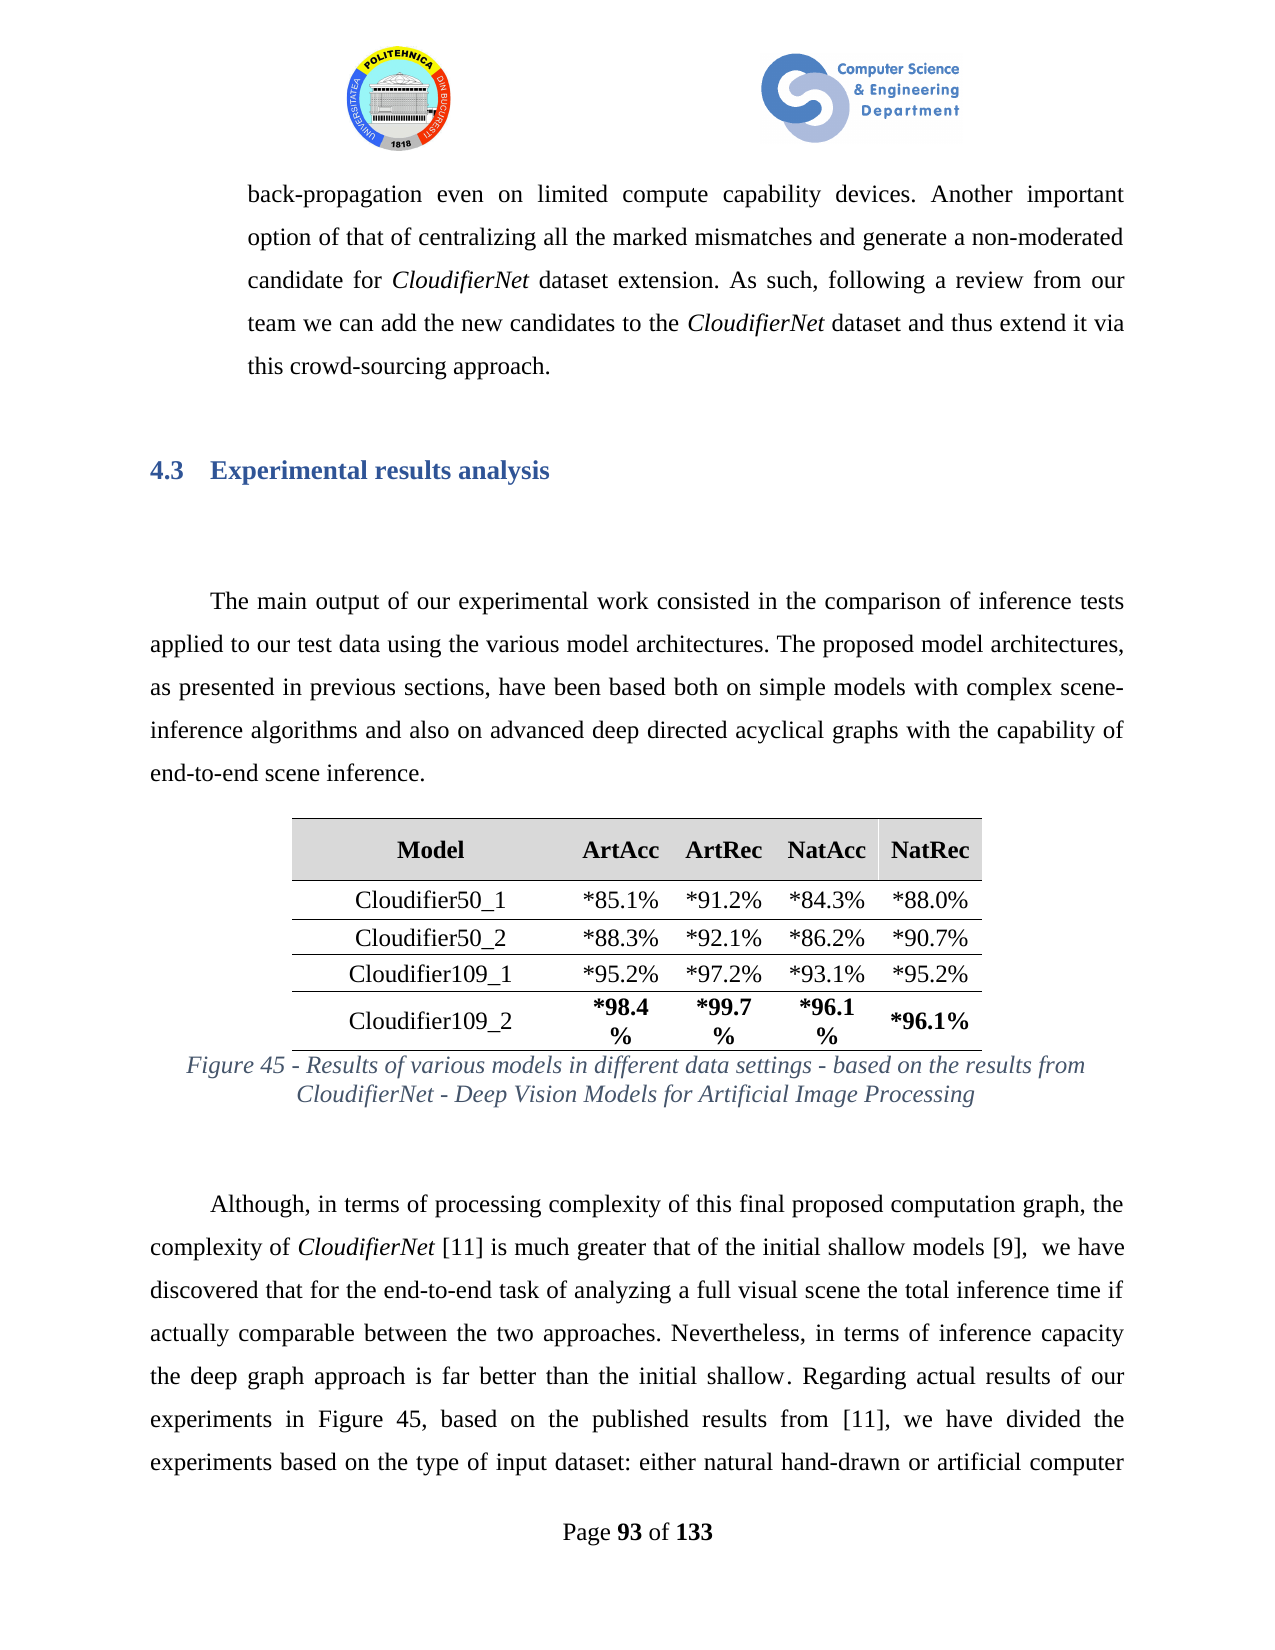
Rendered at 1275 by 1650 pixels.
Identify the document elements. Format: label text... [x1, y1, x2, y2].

picture [760, 53, 963, 144]
picture [346, 46, 451, 151]
subtitle Experimental results analysis [150, 454, 1125, 486]
text The main output of our experimental work consisted in the comparison of inference tests applied to our test data using the various model architectures. The proposed model architectures, as presented in previous sections, have been based both on simple models with complex scene-inference algorithms and also on advanced deep directed acyclical graphs with the capability of end-to-end scene inference. [150, 586, 1125, 787]
table_header Figure 45 - Results of various models in different data settings - based on the results from CloudifierNet - Deep Vision Models for Artificial Image Processing [150, 818, 1124, 1129]
